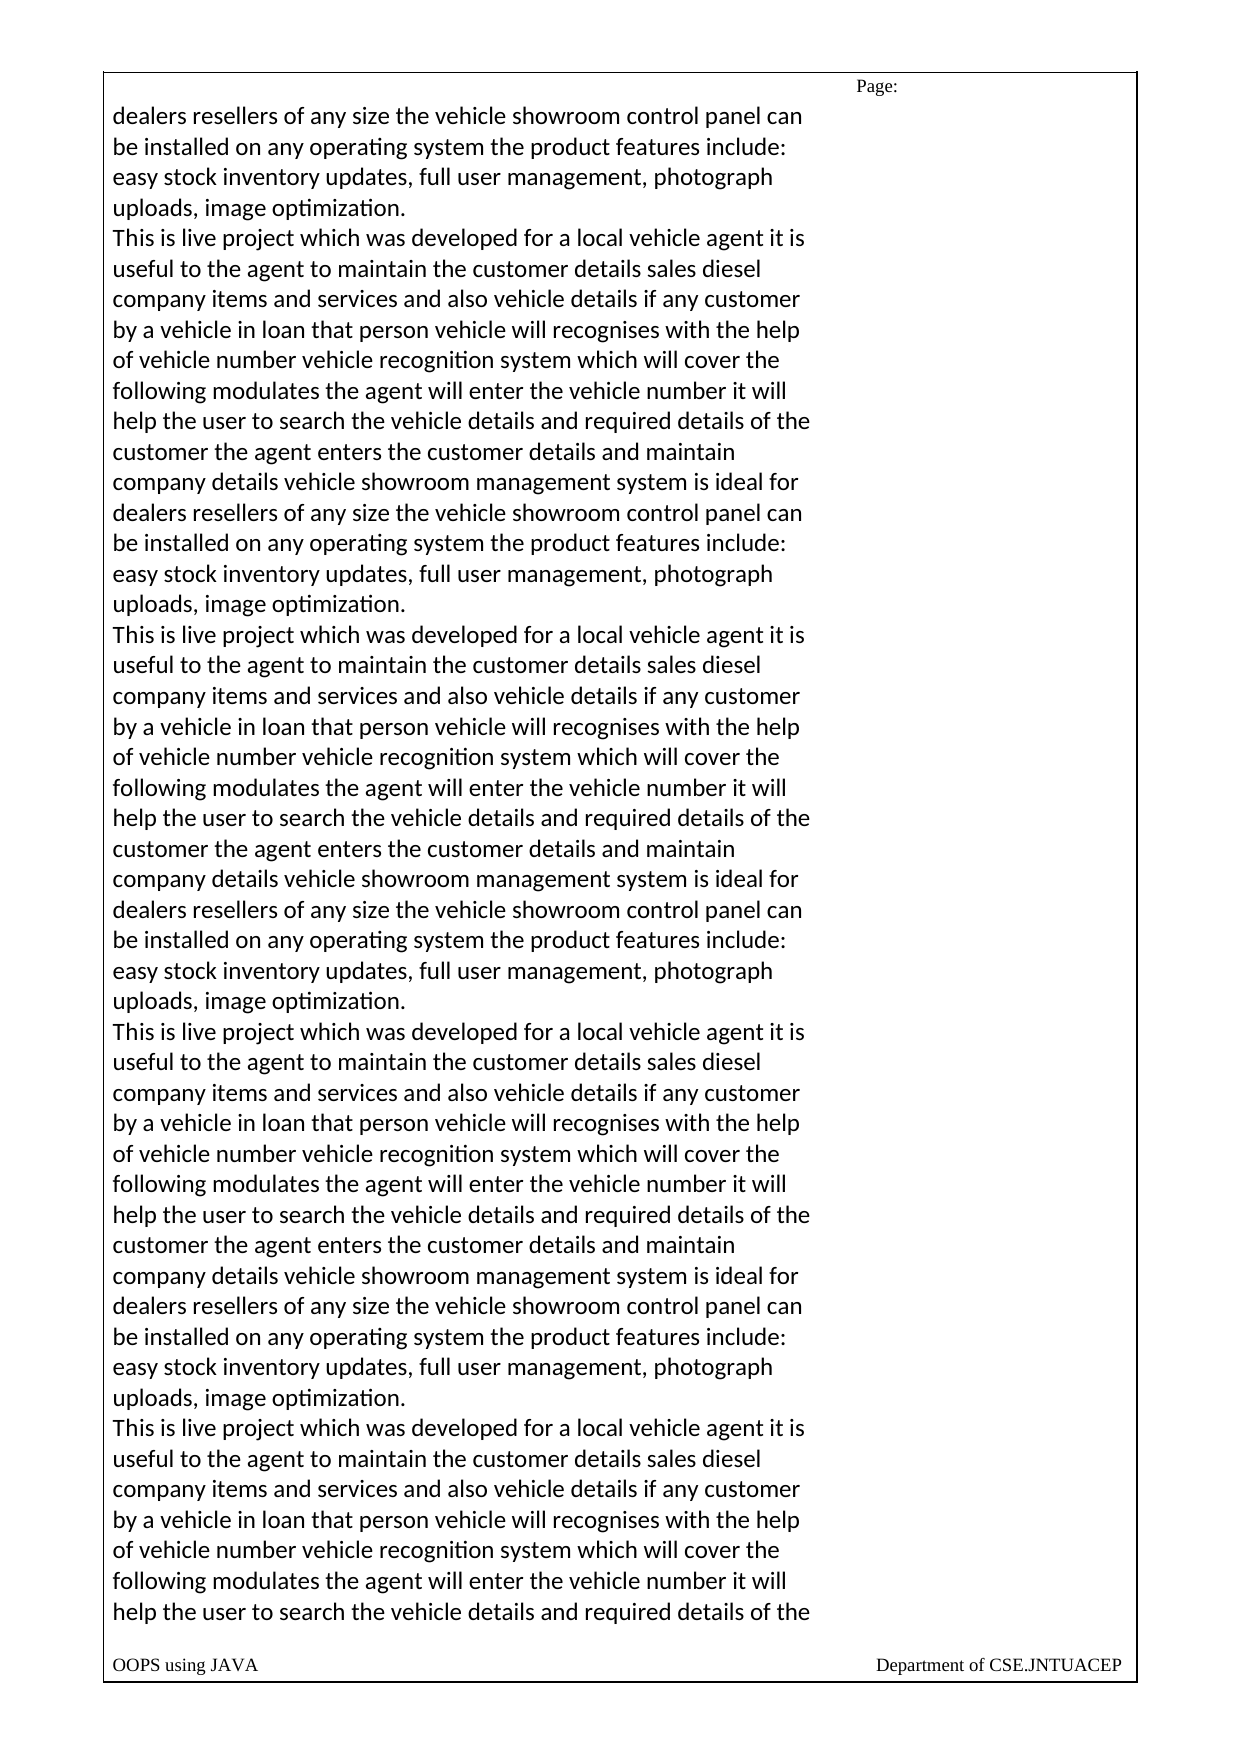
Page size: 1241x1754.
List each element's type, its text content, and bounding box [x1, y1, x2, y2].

text company items and services and also vehicle details if any customer [112, 1077, 1128, 1107]
text customer the agent enters the customer details and maintain [112, 436, 1128, 466]
text easy stock inventory updates, full user management, photograph [112, 558, 1128, 588]
text by a vehicle in loan that person vehicle will recognises with the help [112, 1504, 1128, 1535]
text dealers resellers of any size the vehicle showroom control panel can [112, 894, 1128, 924]
text uploads, image optimization. [112, 1382, 1128, 1413]
text dealers resellers of any size the vehicle showroom control panel can [112, 100, 1128, 131]
text company details vehicle showroom management system is ideal for [112, 863, 1128, 894]
text company items and services and also vehicle details if any customer [112, 680, 1128, 711]
text following modulates the agent will enter the vehicle number it will [112, 772, 1128, 802]
text by a vehicle in loan that person vehicle will recognises with the help [112, 1107, 1128, 1138]
text company items and services and also vehicle details if any customer [112, 283, 1128, 314]
text This is live project which was developed for a local vehicle agent it is [112, 1016, 1128, 1046]
text help the user to search the vehicle details and required details of the [112, 802, 1128, 833]
text of vehicle number vehicle recognition system which will cover the [112, 741, 1128, 772]
text following modulates the agent will enter the vehicle number it will [112, 1565, 1128, 1596]
text help the user to search the vehicle details and required details of the [112, 1596, 1128, 1626]
text useful to the agent to maintain the customer details sales diesel [112, 1443, 1128, 1474]
text uploads, image optimization. [112, 985, 1128, 1016]
text useful to the agent to maintain the customer details sales diesel [112, 1046, 1128, 1077]
text This is live project which was developed for a local vehicle agent it is [112, 619, 1128, 649]
text be installed on any operating system the product features include: [112, 1321, 1128, 1352]
text following modulates the agent will enter the vehicle number it will [112, 1168, 1128, 1199]
text be installed on any operating system the product features include: [112, 924, 1128, 955]
text be installed on any operating system the product features include: [112, 131, 1128, 161]
text easy stock inventory updates, full user management, photograph [112, 955, 1128, 985]
text by a vehicle in loan that person vehicle will recognises with the help [112, 711, 1128, 741]
text of vehicle number vehicle recognition system which will cover the [112, 1535, 1128, 1565]
text dealers resellers of any size the vehicle showroom control panel can [112, 497, 1128, 527]
text by a vehicle in loan that person vehicle will recognises with the help [112, 314, 1128, 344]
text easy stock inventory updates, full user management, photograph [112, 161, 1128, 192]
text company details vehicle showroom management system is ideal for [112, 466, 1128, 497]
text dealers resellers of any size the vehicle showroom control panel can [112, 1291, 1128, 1321]
text customer the agent enters the customer details and maintain [112, 1229, 1128, 1260]
text This is live project which was developed for a local vehicle agent it is [112, 222, 1128, 253]
text company details vehicle showroom management system is ideal for [112, 1260, 1128, 1291]
text help the user to search the vehicle details and required details of the [112, 1199, 1128, 1229]
text This is live project which was developed for a local vehicle agent it is [112, 1413, 1128, 1443]
text easy stock inventory updates, full user management, photograph [112, 1352, 1128, 1382]
text useful to the agent to maintain the customer details sales diesel [112, 649, 1128, 680]
text be installed on any operating system the product features include: [112, 527, 1128, 558]
text company items and services and also vehicle details if any customer [112, 1474, 1128, 1504]
text help the user to search the vehicle details and required details of the [112, 405, 1128, 436]
text of vehicle number vehicle recognition system which will cover the [112, 344, 1128, 375]
text uploads, image optimization. [112, 192, 1128, 222]
text of vehicle number vehicle recognition system which will cover the [112, 1138, 1128, 1168]
text customer the agent enters the customer details and maintain [112, 833, 1128, 863]
text uploads, image optimization. [112, 588, 1128, 619]
text useful to the agent to maintain the customer details sales diesel [112, 253, 1128, 283]
text following modulates the agent will enter the vehicle number it will [112, 375, 1128, 405]
